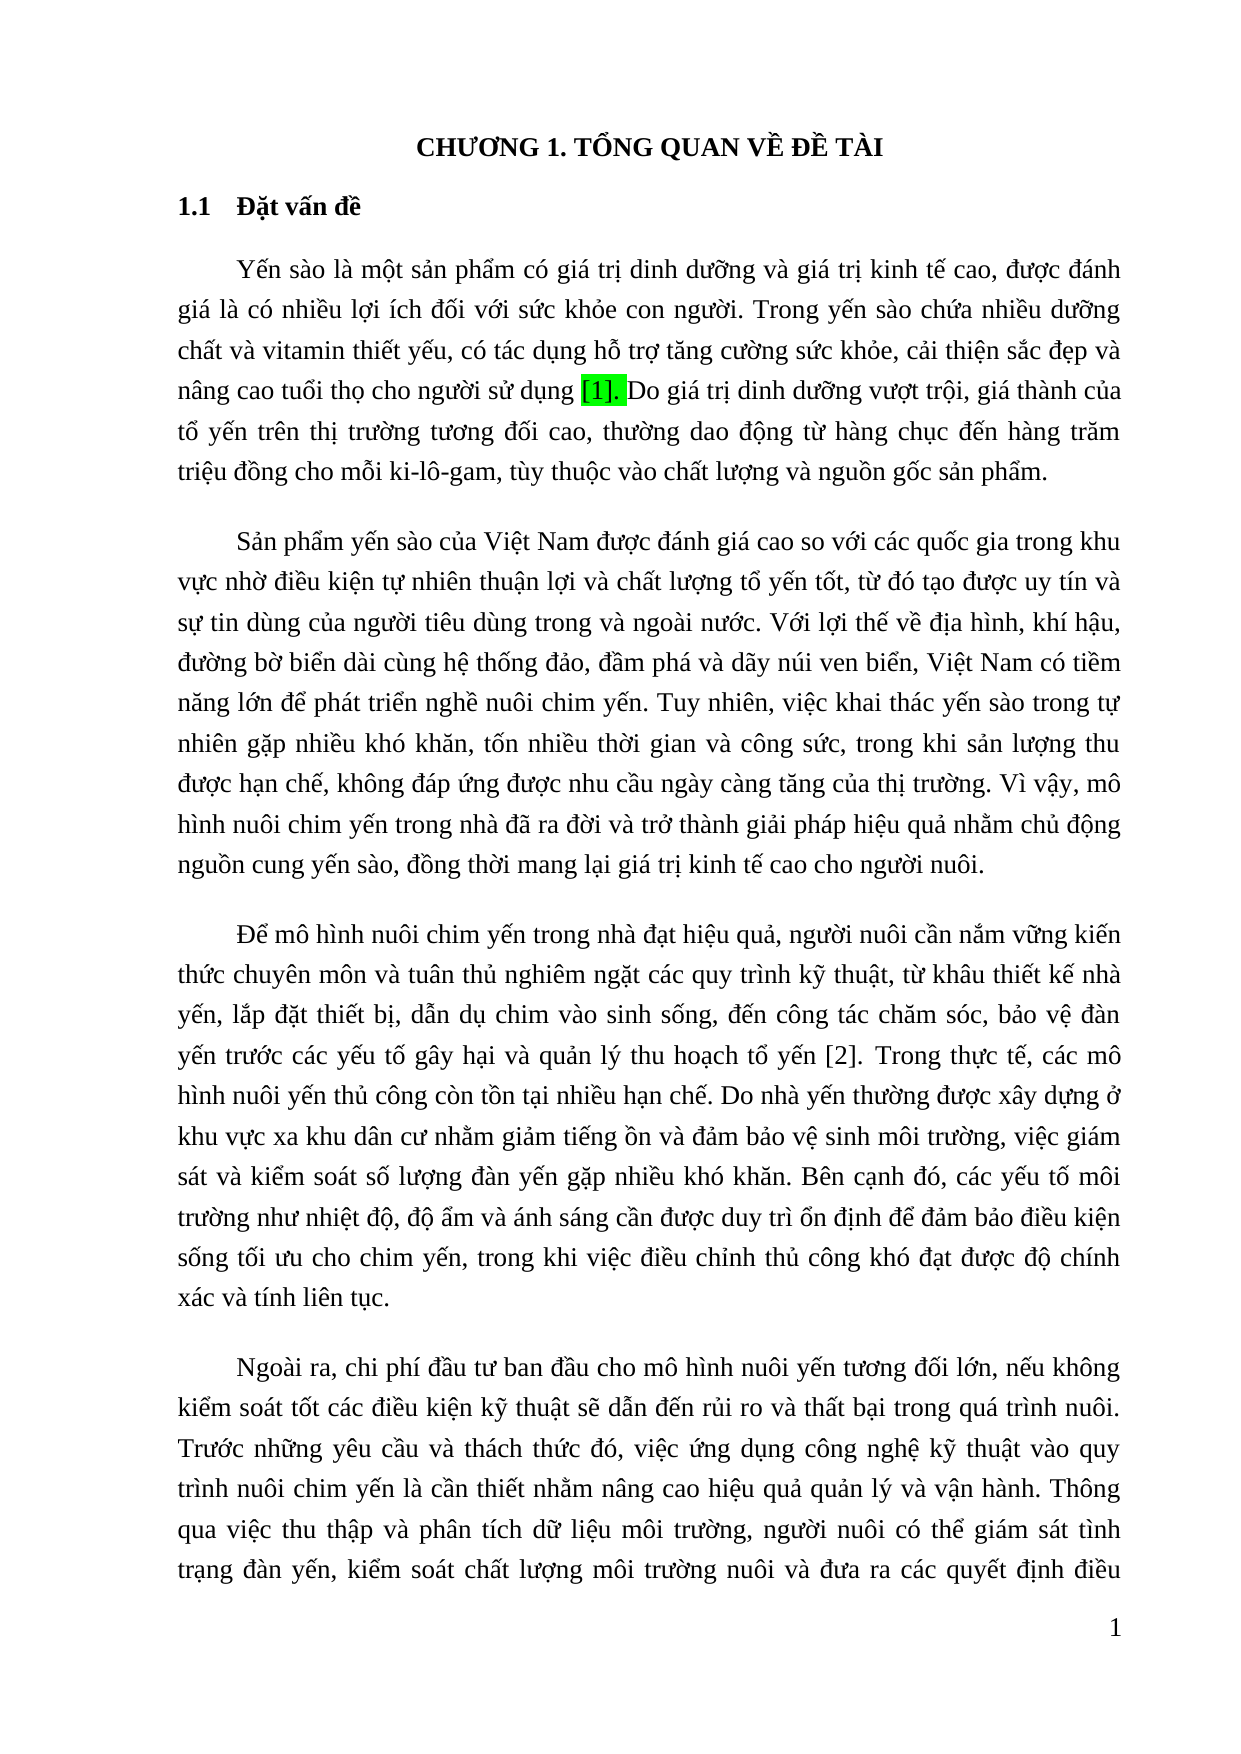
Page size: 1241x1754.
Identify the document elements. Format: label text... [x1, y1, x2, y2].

subtitle Đặt vấn đề [177, 190, 1122, 221]
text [177, 1351, 1122, 1584]
subtitle TỔNG QUAN VỀ ĐỀ TÀI [177, 131, 1122, 162]
text Sản phẩm yến sào của Việt Nam được đánh giá cao so với các quốc gia trong khu vực nhờ điều kiện tự nhiên thuận lợi và chất lượng tổ yến tốt, từ đó tạo được uy tín và sự tin dùng của người tiêu dùng trong và ngoài nước. Với lợi thế về địa hình, khí hậu, đường bờ biển dài cùng hệ thống đảo, đầm phá và dãy núi ven biển, Việt Nam có tiềm năng lớn để phát triển nghề nuôi chim yến. Tuy nhiên, việc khai thác yến sào trong tự nhiên gặp nhiều khó khăn, tốn nhiều thời gian và công sức, trong khi sản lượng thu được hạn chế, không đáp ứng được nhu cầu ngày càng tăng của thị trường. Vì vậy, mô hình nuôi chim yến trong nhà đã ra đời và trở thành giải pháp hiệu quả nhằm chủ động nguồn cung yến sào, đồng thời mang lại giá trị kinh tế cao cho người nuôi. [177, 525, 1122, 879]
text Yến sào là một sản phẩm có giá trị dinh dưỡng và giá trị kinh tế cao, được đánh giá là có nhiều lợi ích đối với sức khỏe con người. Trong yến sào chứa nhiều dưỡng chất và vitamin thiết yếu, có tác dụng hỗ trợ tăng cường sức khỏe, cải thiện sắc đẹp và nâng cao tuổi thọ cho người sử dụng [1]. Do giá trị dinh dưỡng vượt trội, giá thành của tổ yến trên thị trường tương đối cao, thường dao động từ hàng chục đến hàng trăm triệu đồng cho mỗi ki-lô-gam, tùy thuộc vào chất lượng và nguồn gốc sản phẩm. [177, 253, 1122, 486]
text Để mô hình nuôi chim yến trong nhà đạt hiệu quả, người nuôi cần nắm vững kiến thức chuyên môn và tuân thủ nghiêm ngặt các quy trình kỹ thuật, từ khâu thiết kế nhà yến, lắp đặt thiết bị, dẫn dụ chim vào sinh sống, đến công tác chăm sóc, bảo vệ đàn yến trước các yếu tố gây hại và quản lý thu hoạch tổ yến [2]. Trong thực tế, các mô hình nuôi yến thủ công còn tồn tại nhiều hạn chế. Do nhà yến thường được xây dựng ở khu vực xa khu dân cư nhằm giảm tiếng ồn và đảm bảo vệ sinh môi trường, việc giám sát và kiểm soát số lượng đàn yến gặp nhiều khó khăn. Bên cạnh đó, các yếu tố môi trường như nhiệt độ, độ ẩm và ánh sáng cần được duy trì ổn định để đảm bảo điều kiện sống tối ưu cho chim yến, trong khi việc điều chỉnh thủ công khó đạt được độ chính xác và tính liên tục. [177, 918, 1122, 1313]
